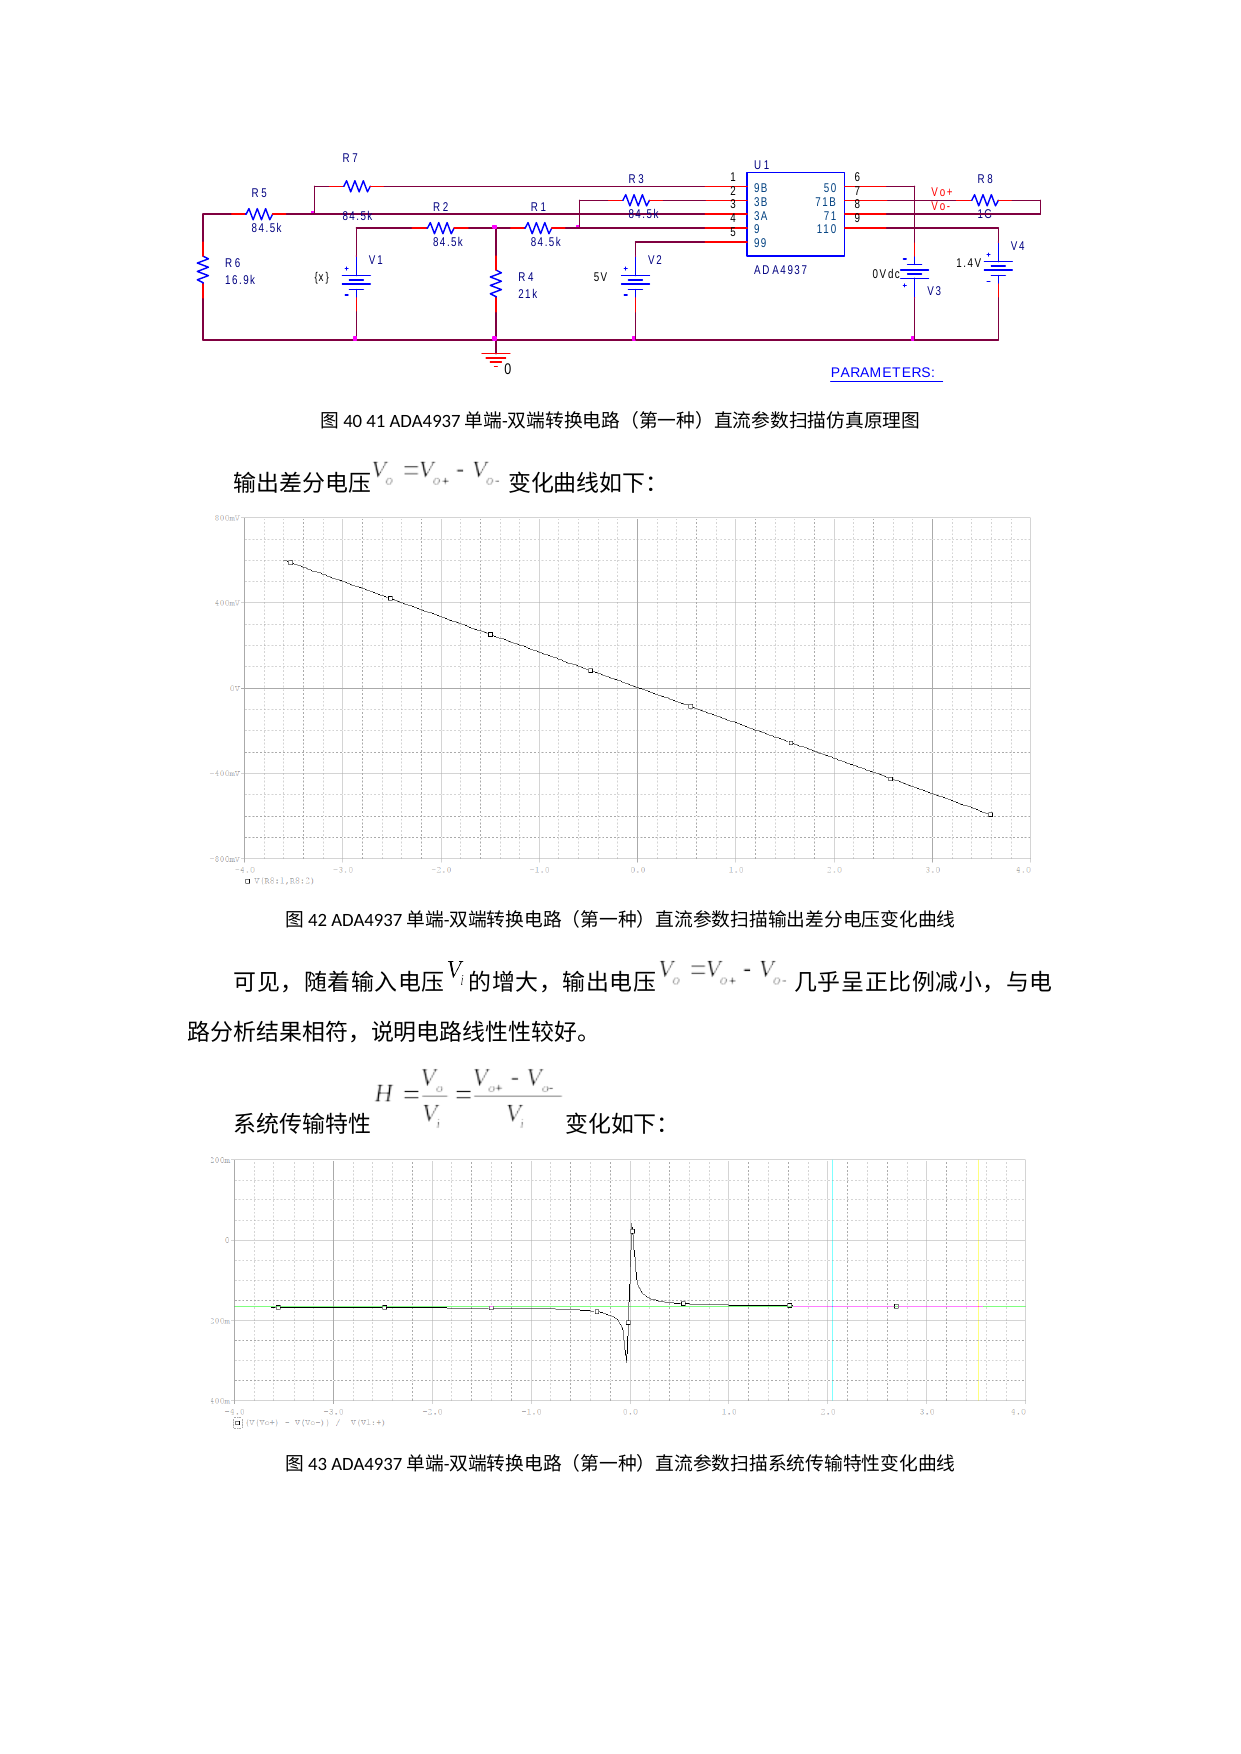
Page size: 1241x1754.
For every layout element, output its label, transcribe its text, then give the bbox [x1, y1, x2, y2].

picture [210, 1155, 1030, 1432]
text 图 40 41 ADA4937单端-双端转换电路（第一种）直流参数扫描仿真原理图 [187, 405, 1053, 432]
picture [207, 514, 1033, 888]
text 可见，随着输入电压的增大，输出电压几乎呈正比例减小，与电路分析结果相符，说明电路线性性较好。 [187, 952, 1053, 1047]
text 图 43 ADA4937单端-双端转换电路（第一种）直流参数扫描系统传输特性变化曲线 [187, 1449, 1053, 1476]
text 图 42 ADA4937单端-双端转换电路（第一种）直流参数扫描输出差分电压变化曲线 [187, 904, 1053, 932]
text 输出差分电压变化曲线如下： [187, 453, 1053, 498]
text 系统传输特性变化如下： [187, 1063, 1053, 1139]
